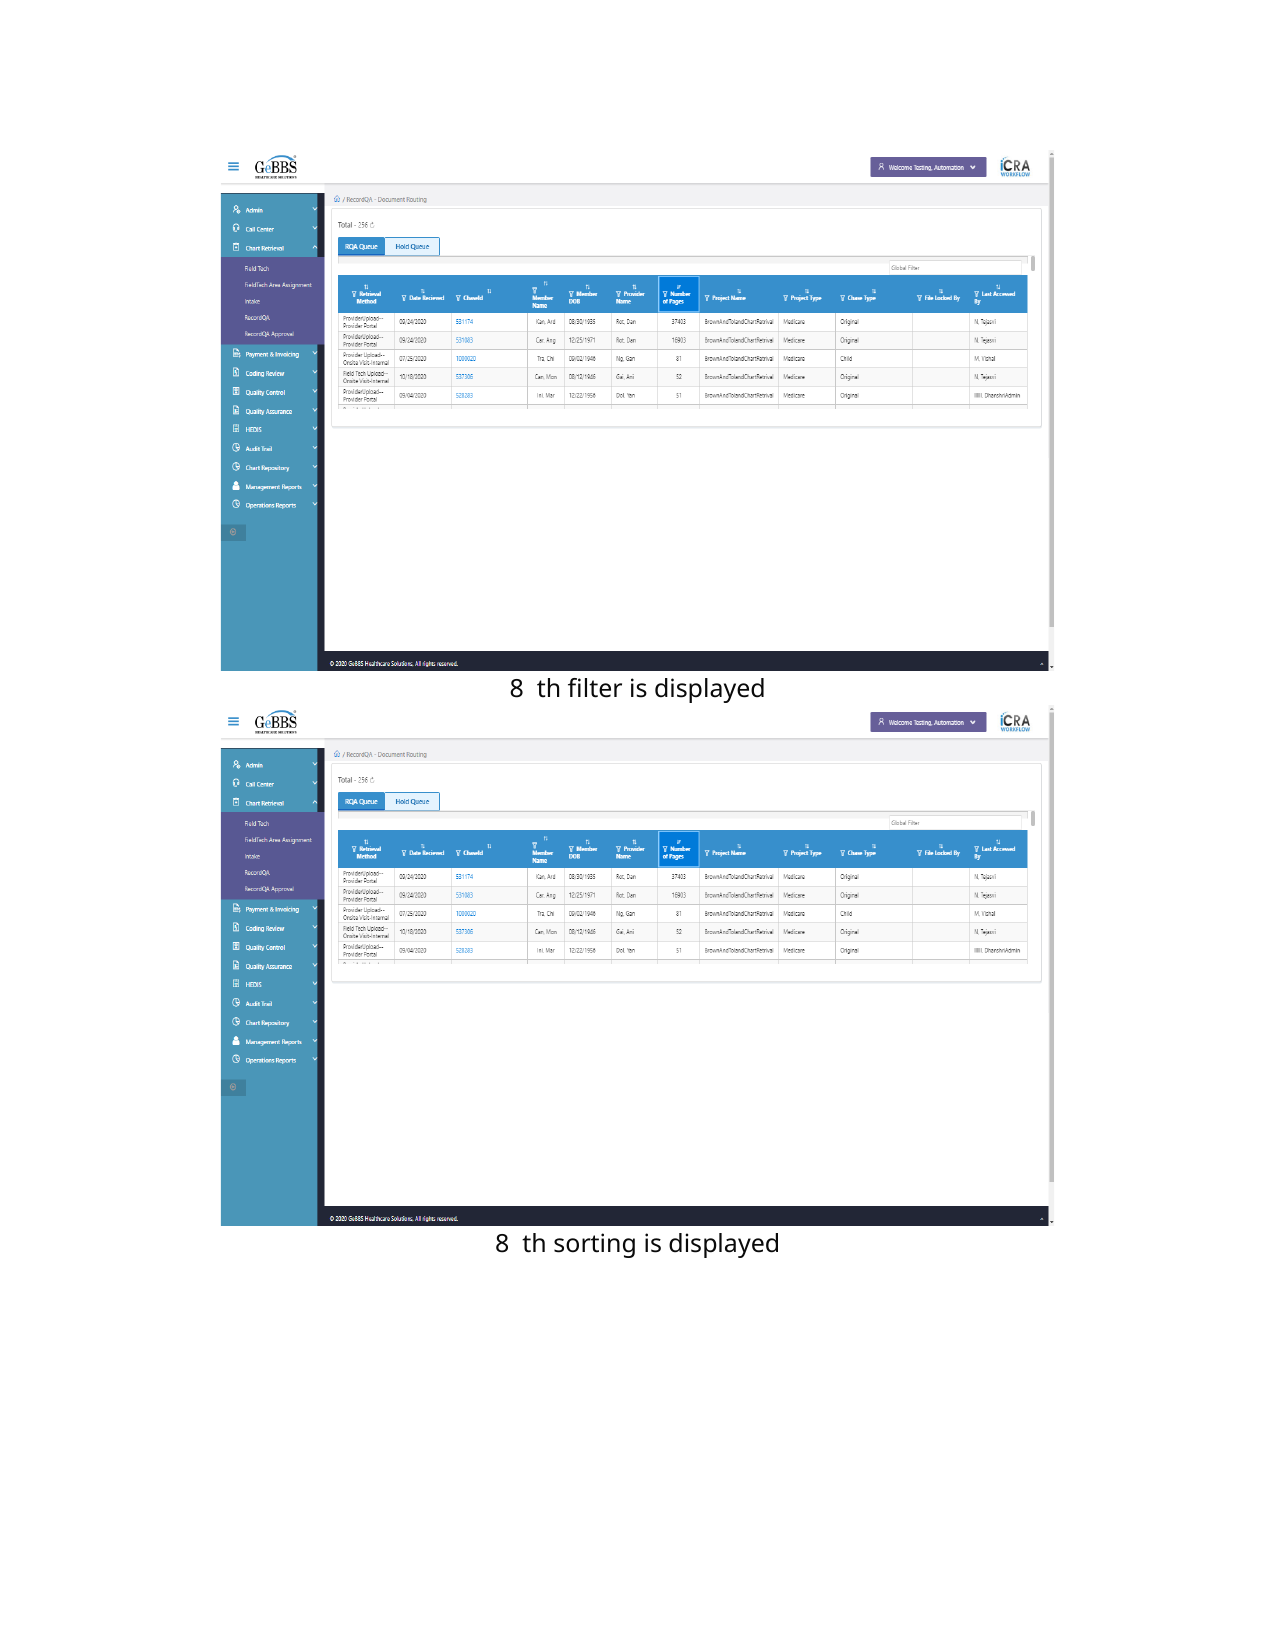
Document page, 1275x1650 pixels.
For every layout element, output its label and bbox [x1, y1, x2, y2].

text [150, 150, 1125, 1260]
picture [220, 150, 1055, 671]
picture [220, 705, 1055, 1226]
